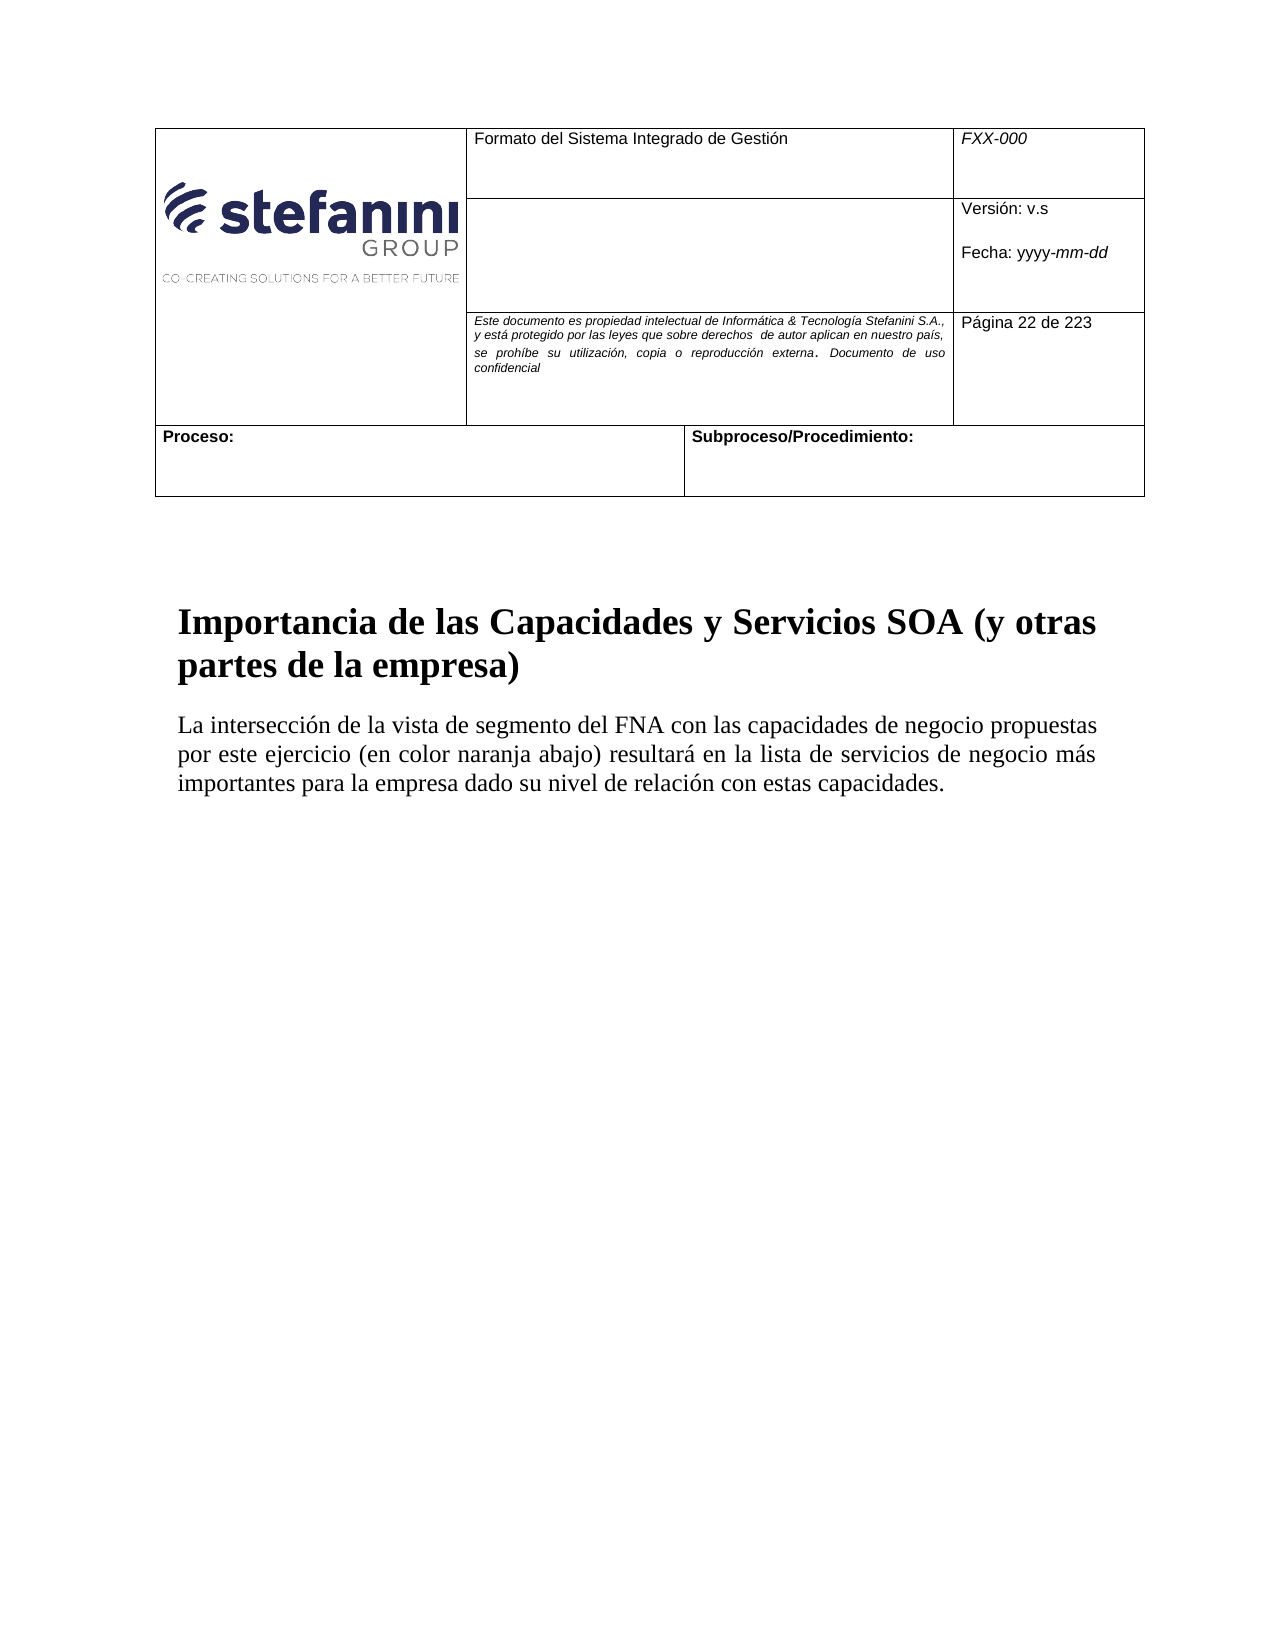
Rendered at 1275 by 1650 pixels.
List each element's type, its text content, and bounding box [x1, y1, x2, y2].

subtitle Importancia de las Capacidades y Servicios SOA (y otras partes de la empresa) [177, 599, 1098, 686]
picture [162, 182, 460, 286]
text La intersección de la vista de segmento del FNA con las capacidades de negocio propuestas por este ejercicio (en color naranja abajo) resultará en la lista de servicios de negocio más importantes para la empresa dado su nivel de relación con estas capacidades. [177, 711, 1098, 797]
